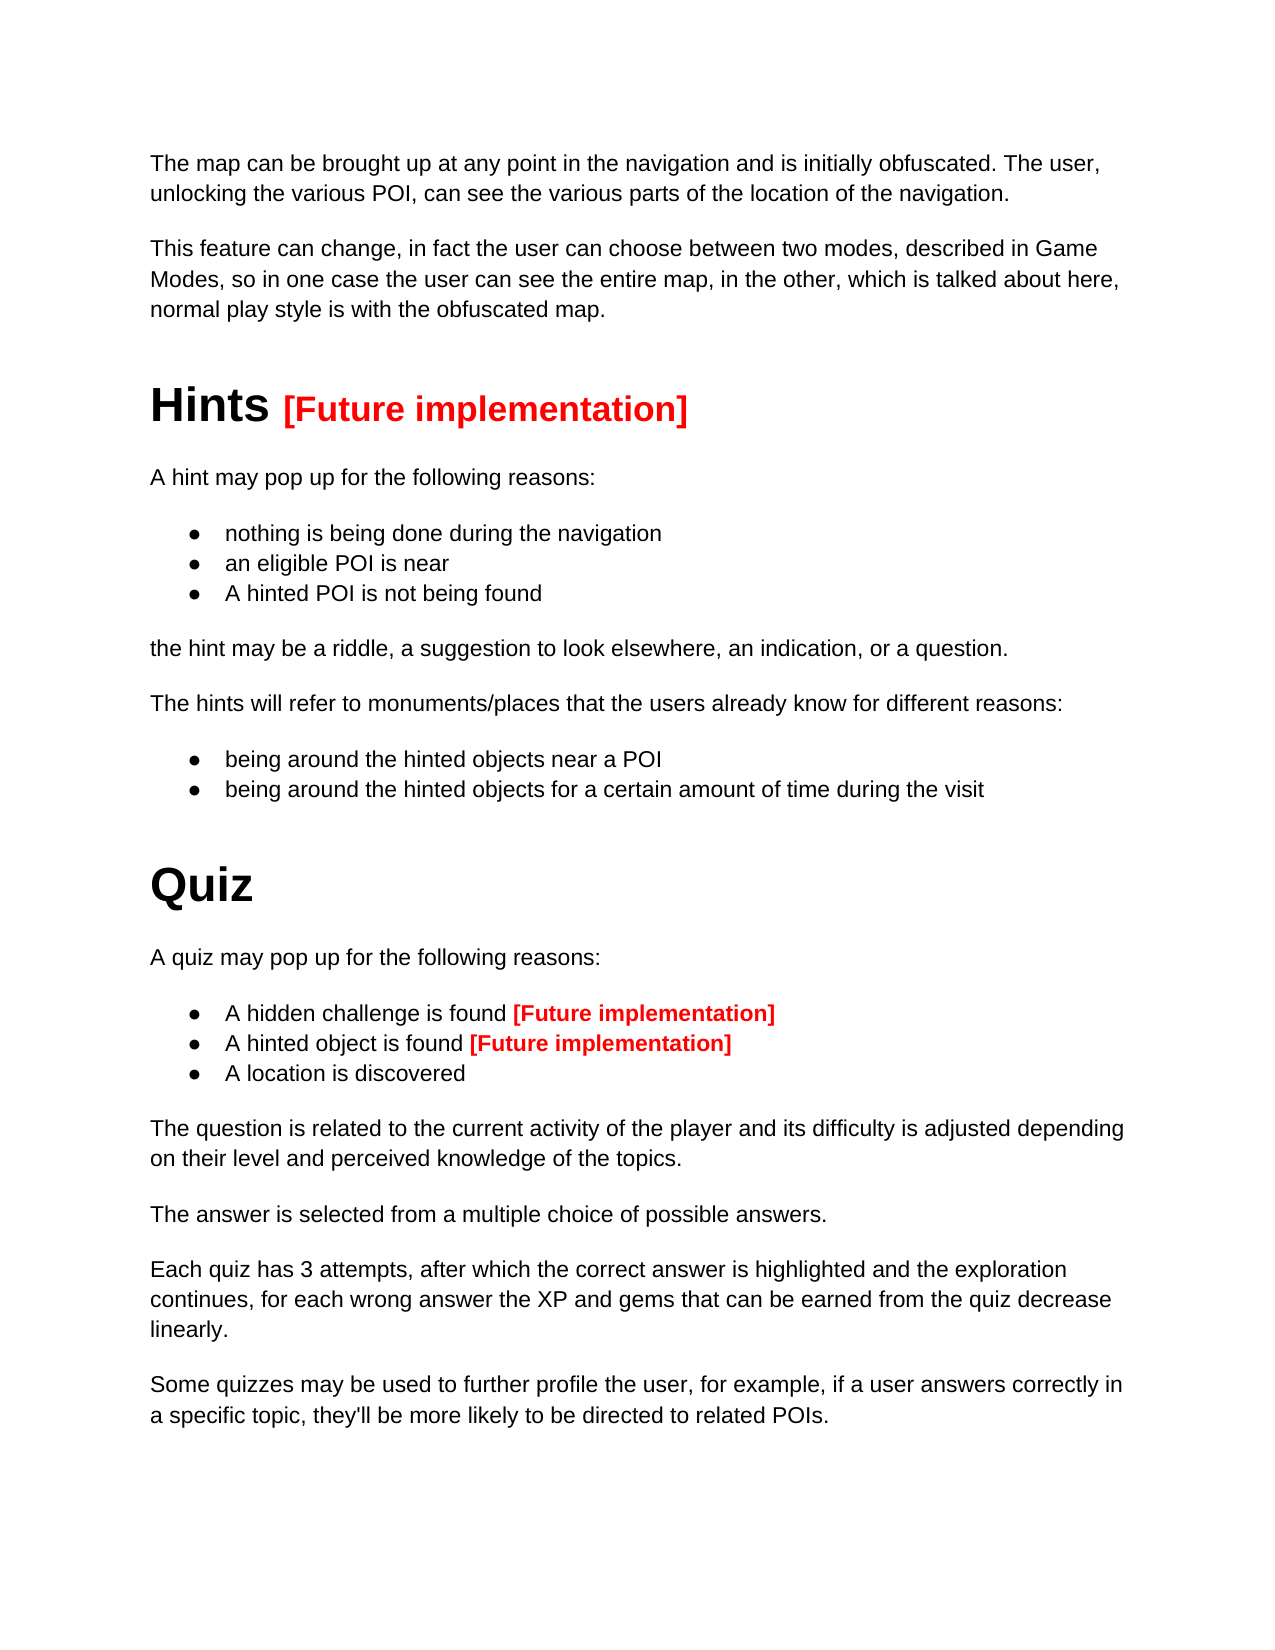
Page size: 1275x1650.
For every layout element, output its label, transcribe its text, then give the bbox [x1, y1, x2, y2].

list being around the hinted objects near a POI [187, 746, 1125, 772]
list A location is discovered [187, 1060, 1125, 1086]
subtitle Hints [Future implementation] [150, 376, 1125, 431]
text The map can be brought up at any point in the navigation and is initially obfuscated. The user, unlocking the various POI, can see the various parts of the location of the navigation. [150, 150, 1125, 207]
text A quiz may pop up for the following reasons: [150, 944, 1125, 971]
list A hidden challenge is found [Future implementation] [187, 999, 1125, 1026]
subtitle Quiz [150, 856, 1125, 911]
text This feature can change, in fact the user can choose between two modes, described in Game Modes, so in one case the user can see the entire map, in the other, which is talked about here, normal play style is with the obfuscated map. [150, 235, 1125, 322]
list A hinted POI is not being found [187, 580, 1125, 606]
list being around the hinted objects for a certain amount of time during the visit [187, 776, 1125, 802]
text Each quiz has 3 attempts, after which the correct answer is highlighted and the exploration continues, for each wrong answer the XP and gems that can be earned from the quiz decrease linearly. [150, 1256, 1125, 1343]
text The question is related to the current activity of the player and its difficulty is adjusted depending on their level and perceived knowledge of the topics. [150, 1115, 1125, 1172]
list nothing is being done during the navigation [187, 519, 1125, 546]
list A hinted object is found [Future implementation] [187, 1030, 1125, 1056]
text The answer is selected from a multiple choice of possible answers. [150, 1201, 1125, 1227]
text the hint may be a riddle, a suggestion to look elsewhere, an indication, or a question. [150, 635, 1125, 662]
text Some quizzes may be used to further profile the user, for example, if a user answers correctly in a specific topic, they'll be more likely to be directed to related POIs. [150, 1371, 1125, 1428]
text The hints will refer to monuments/places that the users already know for different reasons: [150, 690, 1125, 717]
list an eligible POI is near [187, 550, 1125, 576]
text A hint may pop up for the following reasons: [150, 464, 1125, 491]
